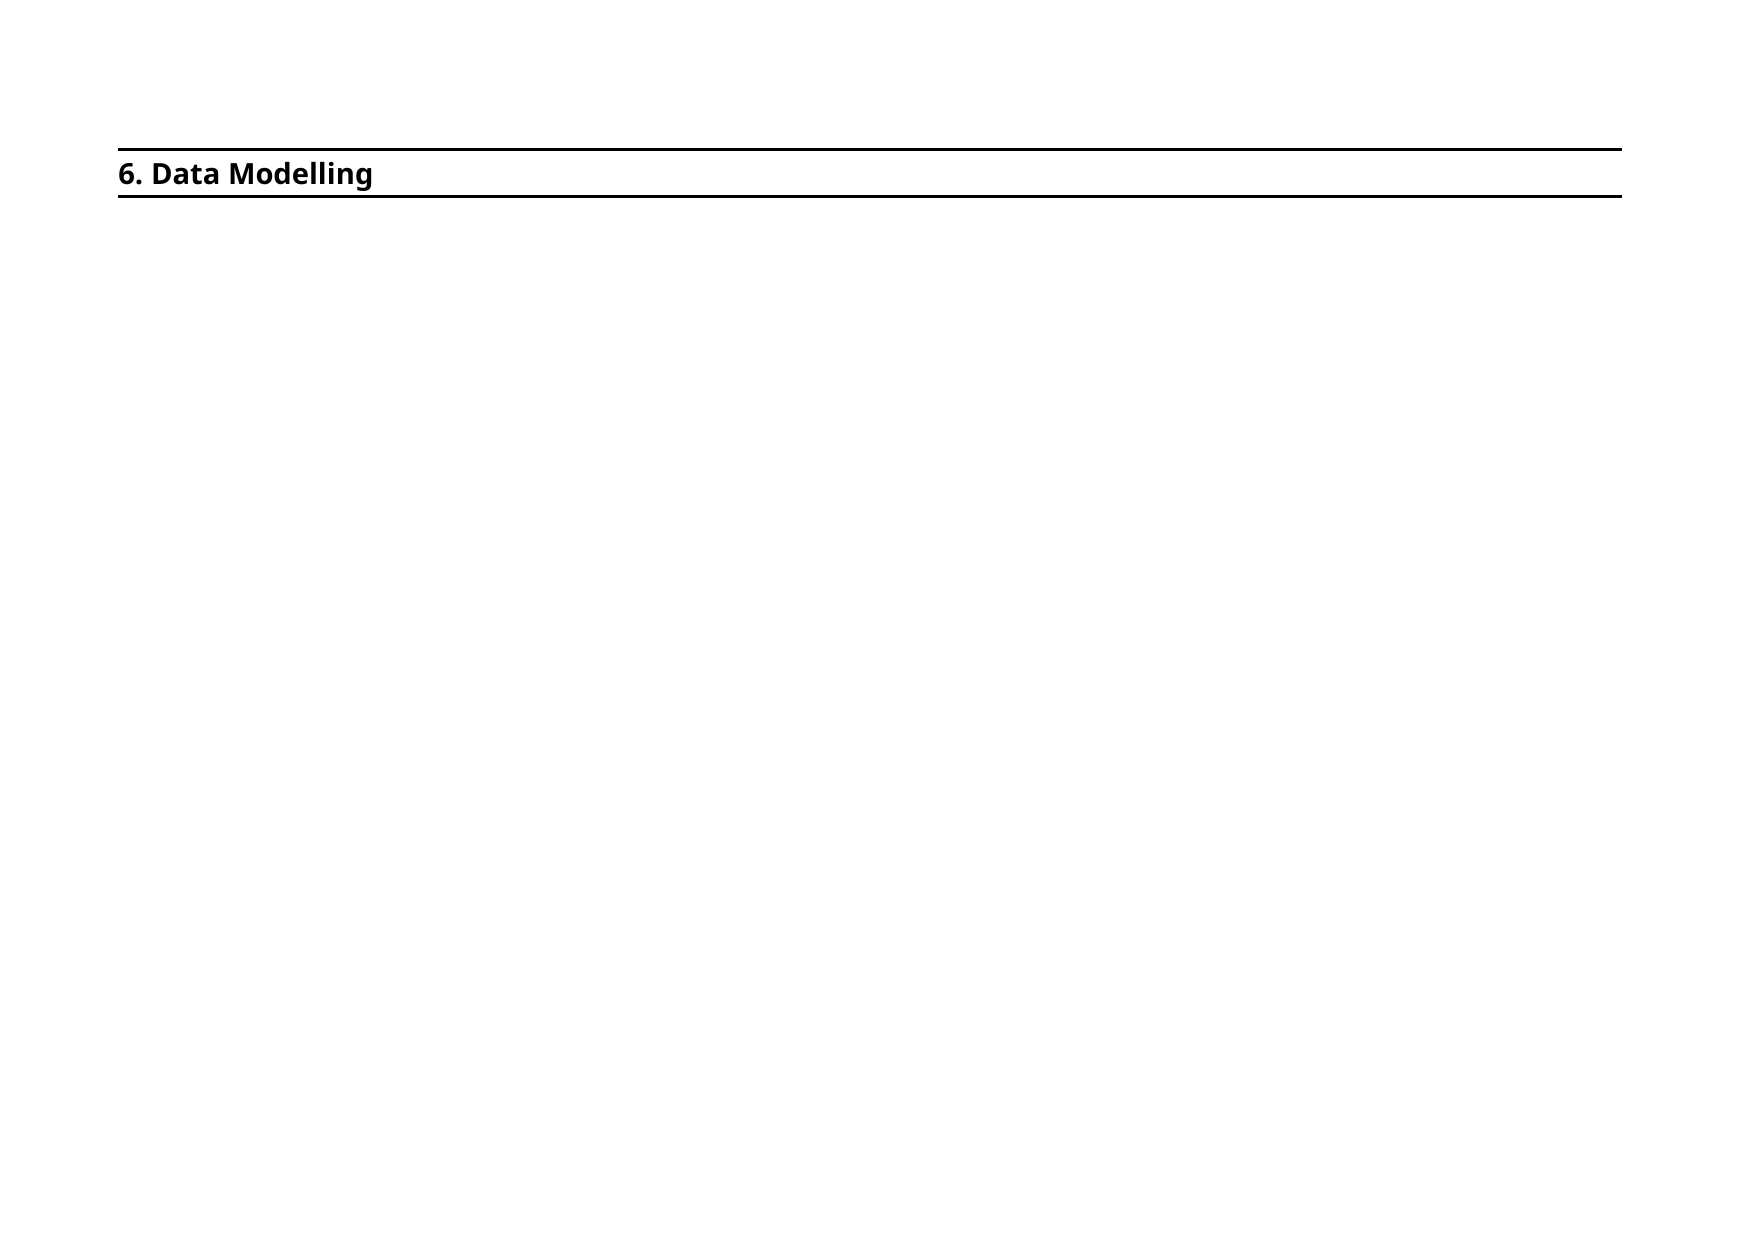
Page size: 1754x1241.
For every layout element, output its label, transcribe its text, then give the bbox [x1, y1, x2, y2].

subtitle 6. Data Modelling [118, 151, 1622, 195]
